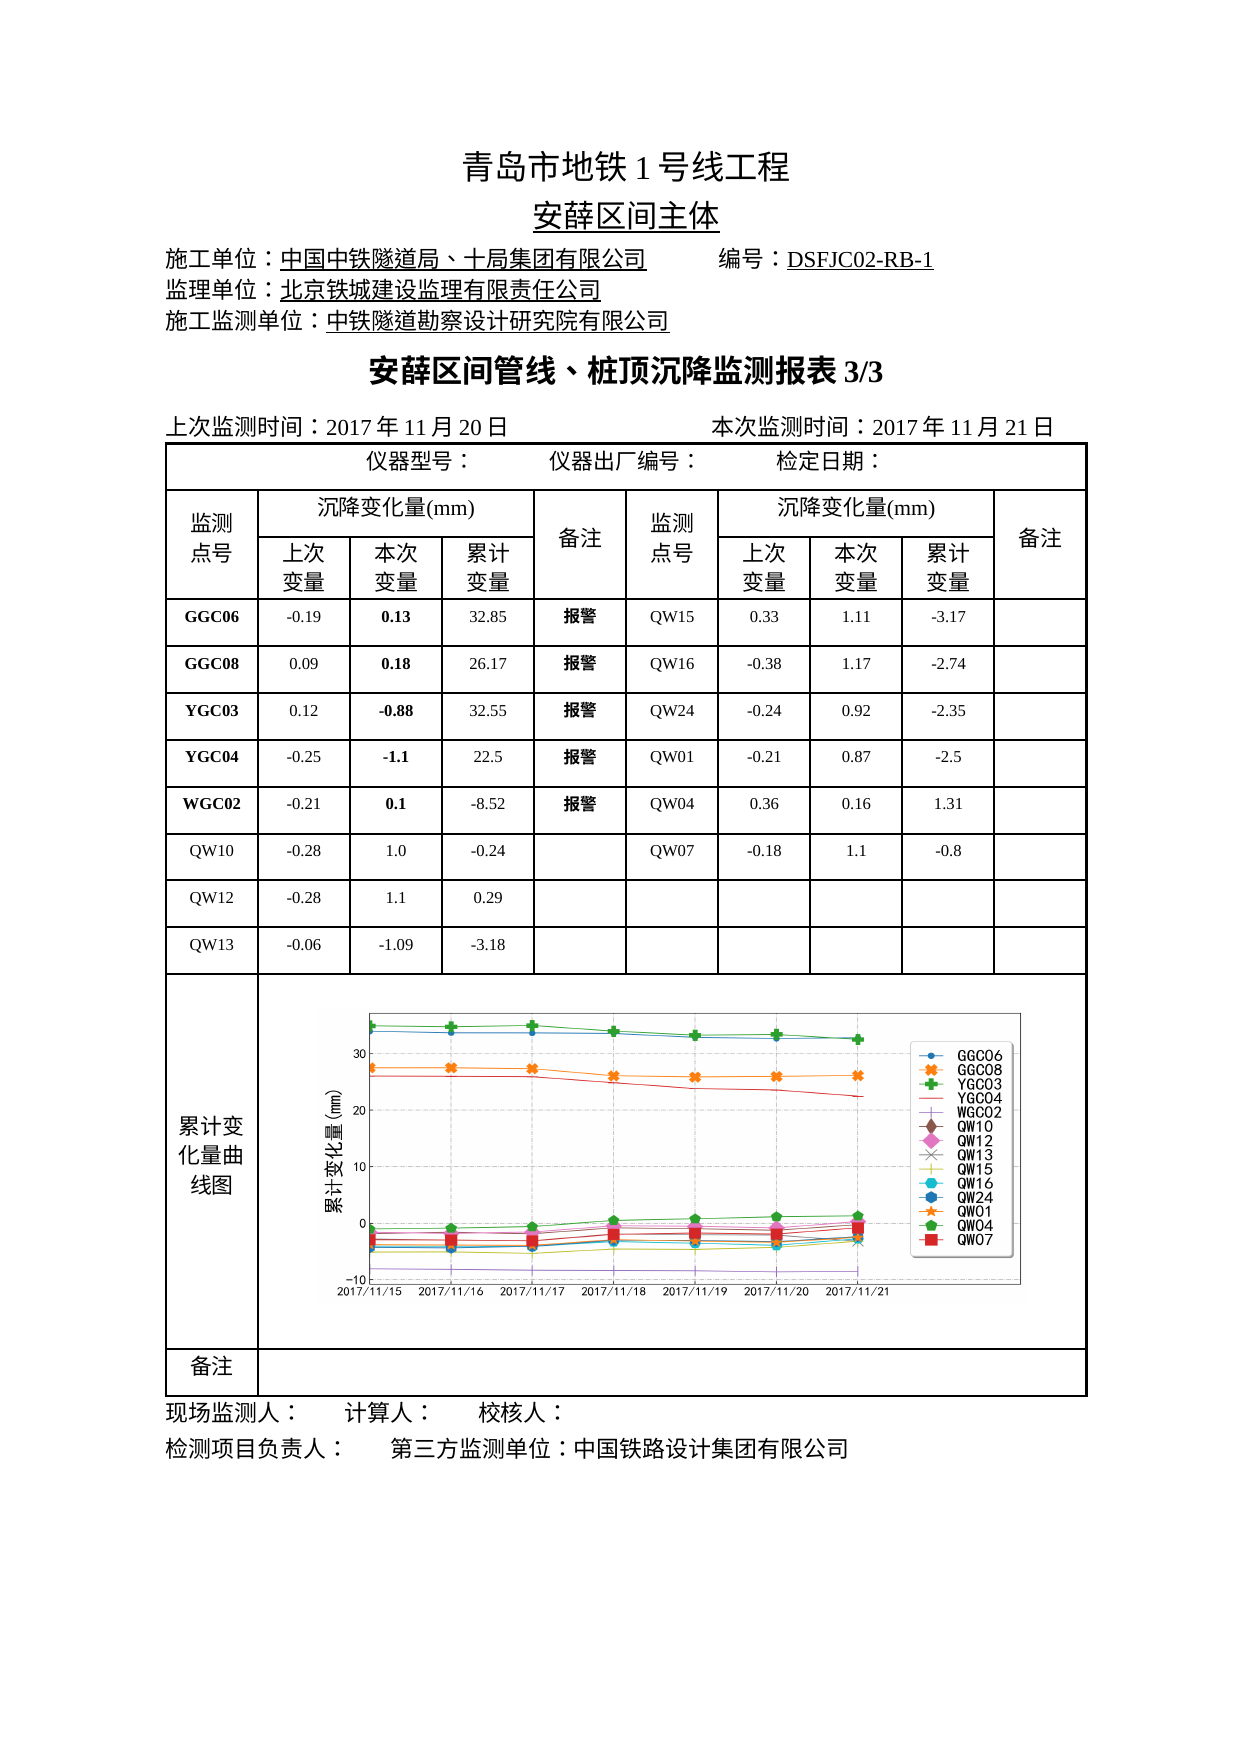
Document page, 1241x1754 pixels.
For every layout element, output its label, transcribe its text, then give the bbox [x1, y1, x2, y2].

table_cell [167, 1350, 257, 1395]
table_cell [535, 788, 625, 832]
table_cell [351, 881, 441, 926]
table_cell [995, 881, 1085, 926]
picture [317, 1007, 1027, 1303]
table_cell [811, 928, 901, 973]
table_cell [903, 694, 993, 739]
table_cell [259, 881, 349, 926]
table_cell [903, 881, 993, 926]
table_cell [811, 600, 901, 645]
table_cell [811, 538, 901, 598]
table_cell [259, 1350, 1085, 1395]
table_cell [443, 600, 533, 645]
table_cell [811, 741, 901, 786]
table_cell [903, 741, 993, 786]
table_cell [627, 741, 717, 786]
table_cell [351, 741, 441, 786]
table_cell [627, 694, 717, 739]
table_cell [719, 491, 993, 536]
text 施工监测单位：中铁隧道勘察设计研究院有限公司 [165, 305, 1087, 337]
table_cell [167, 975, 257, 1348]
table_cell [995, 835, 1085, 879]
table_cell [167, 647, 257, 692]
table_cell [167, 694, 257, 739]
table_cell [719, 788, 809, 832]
text 青岛市地铁1号线工程 [165, 159, 1087, 184]
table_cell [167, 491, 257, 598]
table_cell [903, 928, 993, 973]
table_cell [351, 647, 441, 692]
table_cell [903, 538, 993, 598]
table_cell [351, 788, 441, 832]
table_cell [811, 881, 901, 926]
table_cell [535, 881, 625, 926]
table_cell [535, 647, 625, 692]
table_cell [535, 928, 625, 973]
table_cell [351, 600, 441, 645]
text 安薛区间管线、桩顶沉降监测报表3/3 [165, 349, 1087, 392]
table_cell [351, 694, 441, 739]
text 监理单位：北京铁城建设监理有限责任公司 [165, 274, 1087, 305]
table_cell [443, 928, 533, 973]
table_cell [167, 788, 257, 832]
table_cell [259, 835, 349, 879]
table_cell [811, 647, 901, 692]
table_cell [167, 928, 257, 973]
text 安薛区间主体 [165, 184, 1087, 239]
text 检测项目负责人： 第三方监测单位：中国铁路设计集团有限公司 [165, 1433, 1087, 1464]
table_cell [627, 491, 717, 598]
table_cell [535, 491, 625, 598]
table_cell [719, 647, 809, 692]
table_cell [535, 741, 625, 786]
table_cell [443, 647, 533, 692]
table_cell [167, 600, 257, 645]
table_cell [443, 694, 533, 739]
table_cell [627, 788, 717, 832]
text 现场监测人： 计算人： 校核人： [165, 1397, 1087, 1428]
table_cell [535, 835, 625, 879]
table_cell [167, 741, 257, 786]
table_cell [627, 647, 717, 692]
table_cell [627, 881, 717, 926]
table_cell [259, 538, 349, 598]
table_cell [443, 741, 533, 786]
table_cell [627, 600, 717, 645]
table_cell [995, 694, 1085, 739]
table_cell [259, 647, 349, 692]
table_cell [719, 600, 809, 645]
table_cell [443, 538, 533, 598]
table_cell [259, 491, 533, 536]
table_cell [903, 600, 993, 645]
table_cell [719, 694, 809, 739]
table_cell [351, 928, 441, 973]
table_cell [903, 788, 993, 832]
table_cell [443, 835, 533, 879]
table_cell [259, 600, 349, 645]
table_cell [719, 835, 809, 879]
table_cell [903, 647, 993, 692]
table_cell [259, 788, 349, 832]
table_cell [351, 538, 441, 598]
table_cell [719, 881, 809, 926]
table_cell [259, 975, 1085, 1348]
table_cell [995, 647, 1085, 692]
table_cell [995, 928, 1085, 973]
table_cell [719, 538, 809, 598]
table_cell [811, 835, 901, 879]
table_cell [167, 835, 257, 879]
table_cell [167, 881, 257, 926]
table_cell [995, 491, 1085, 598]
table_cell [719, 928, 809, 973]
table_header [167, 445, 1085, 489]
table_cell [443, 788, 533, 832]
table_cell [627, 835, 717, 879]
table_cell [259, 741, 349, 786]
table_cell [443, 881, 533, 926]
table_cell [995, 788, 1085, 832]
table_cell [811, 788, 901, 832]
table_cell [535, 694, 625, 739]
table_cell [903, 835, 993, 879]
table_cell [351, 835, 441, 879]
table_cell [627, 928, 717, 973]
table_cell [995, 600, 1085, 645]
text 上次监测时间：2017年11月20日 本次监测时间：2017年11月21日 [165, 411, 1087, 442]
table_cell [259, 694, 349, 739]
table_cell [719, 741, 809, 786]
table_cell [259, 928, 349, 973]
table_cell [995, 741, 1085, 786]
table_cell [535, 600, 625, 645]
text 施工单位：中国中铁隧道局、十局集团有限公司 编号：DSFJC02-RB-1 [165, 243, 1087, 274]
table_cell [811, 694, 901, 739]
